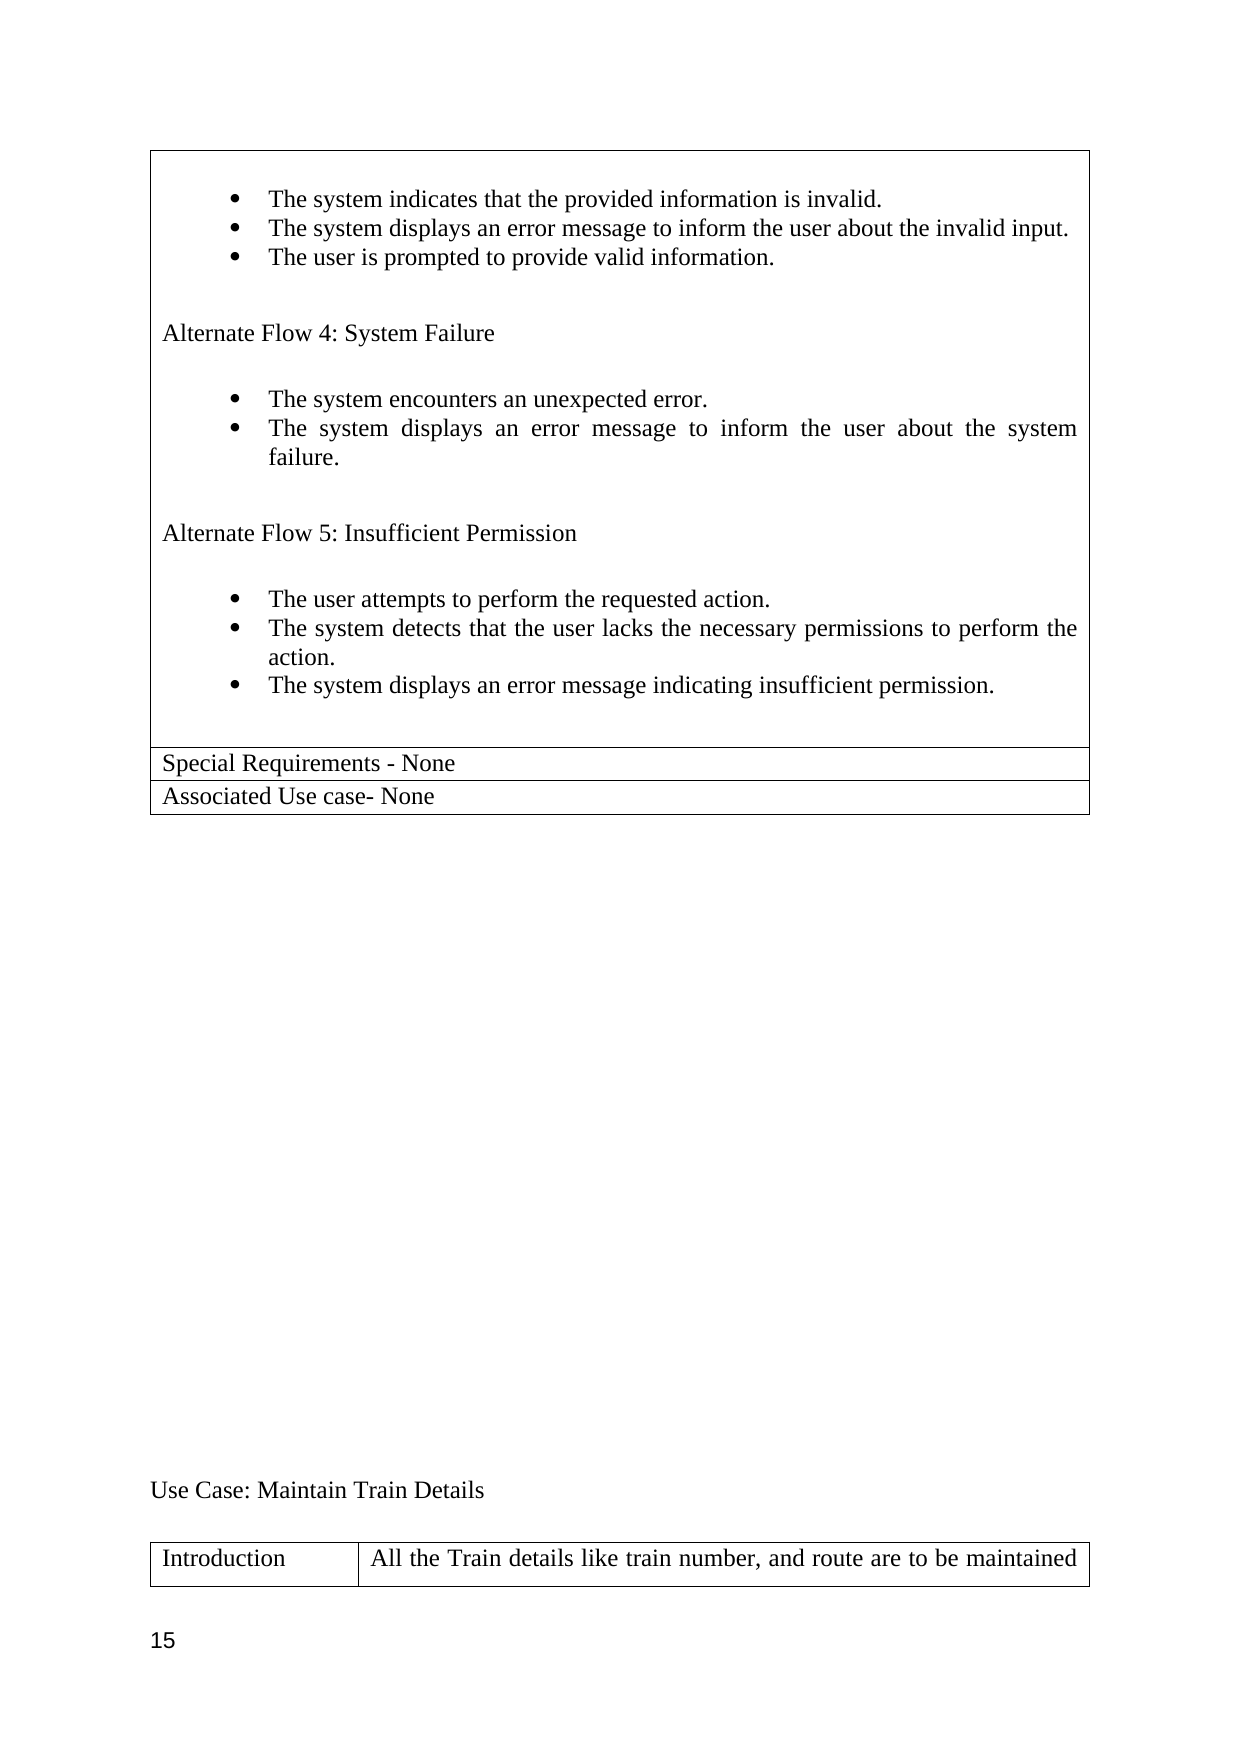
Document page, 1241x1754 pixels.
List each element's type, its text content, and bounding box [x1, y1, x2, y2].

text Use Case: Maintain Train Details [150, 1476, 1090, 1504]
table_cell Special Requirements - None [151, 748, 1089, 780]
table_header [359, 1543, 1089, 1586]
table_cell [151, 151, 1089, 747]
table_header Introduction [151, 1543, 358, 1586]
table_cell Associated Use case- None [151, 781, 1089, 814]
